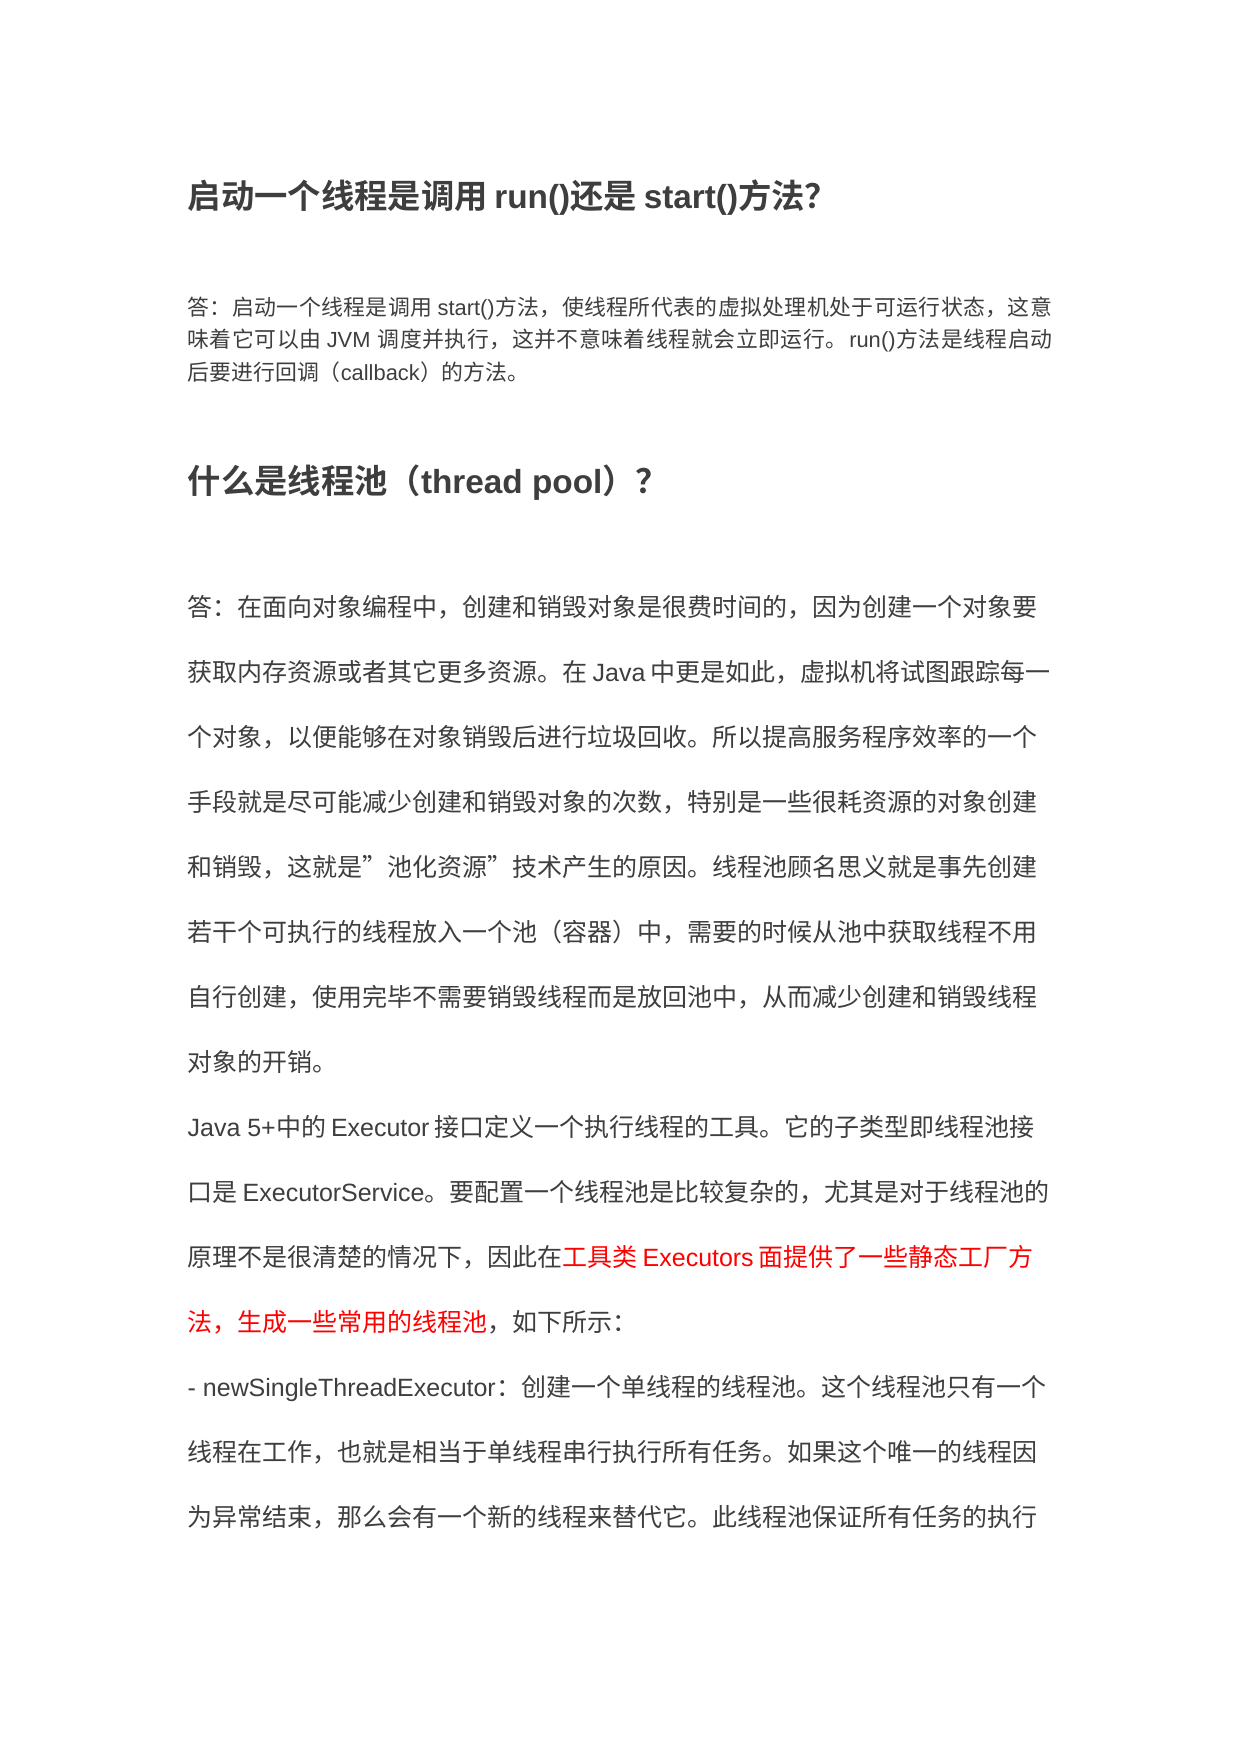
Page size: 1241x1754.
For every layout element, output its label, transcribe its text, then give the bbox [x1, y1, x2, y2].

text 答：启动一个线程是调用start()方法，使线程所代表的虚拟处理机处于可运行状态，这意味着它可以由JVM 调度并执行，这并不意味着线程就会立即运行。run()方法是线程启动后要进行回调（callback）的方法。 [187, 289, 1053, 387]
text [187, 573, 1053, 1548]
subtitle 启动一个线程是调用run()还是start()方法？ [187, 162, 1053, 227]
subtitle 什么是线程池（thread pool）？ [187, 446, 1053, 511]
